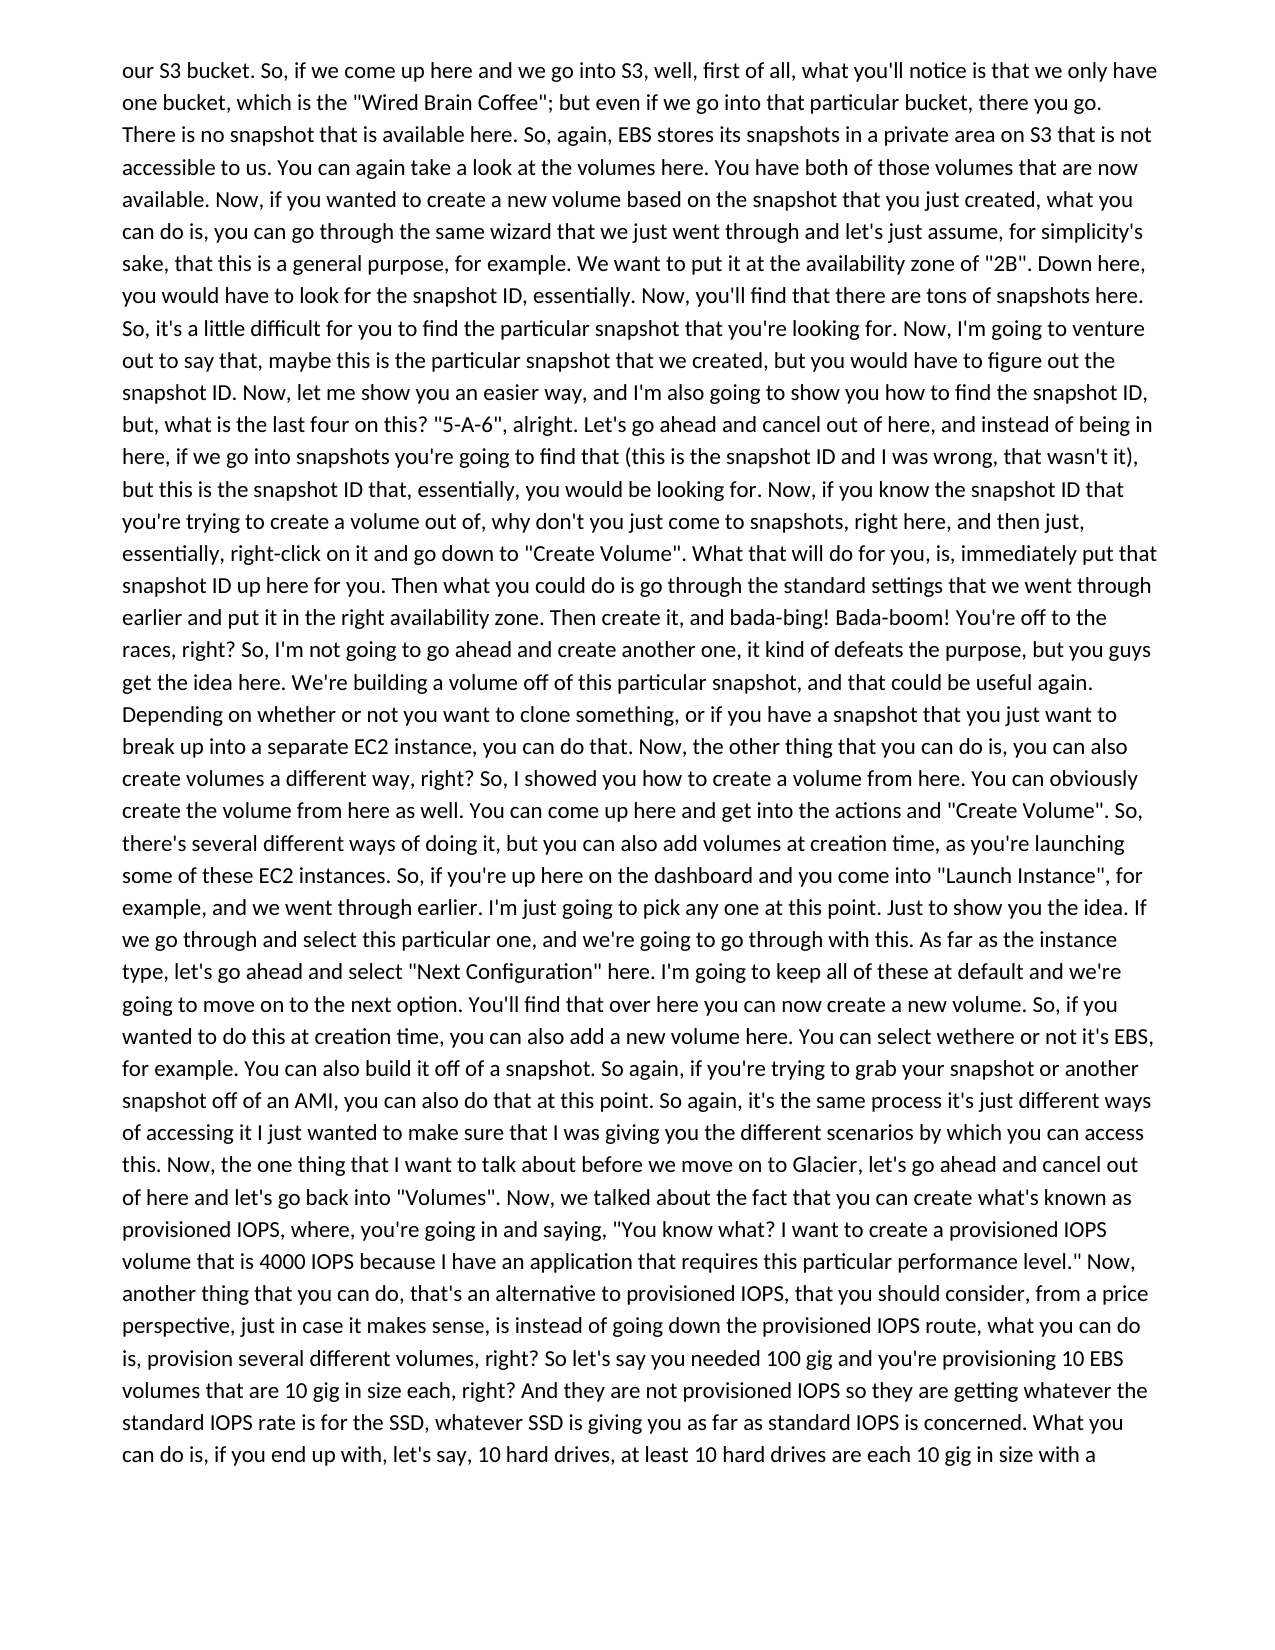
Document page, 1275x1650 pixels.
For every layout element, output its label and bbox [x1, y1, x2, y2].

text [122, 56, 1162, 1468]
